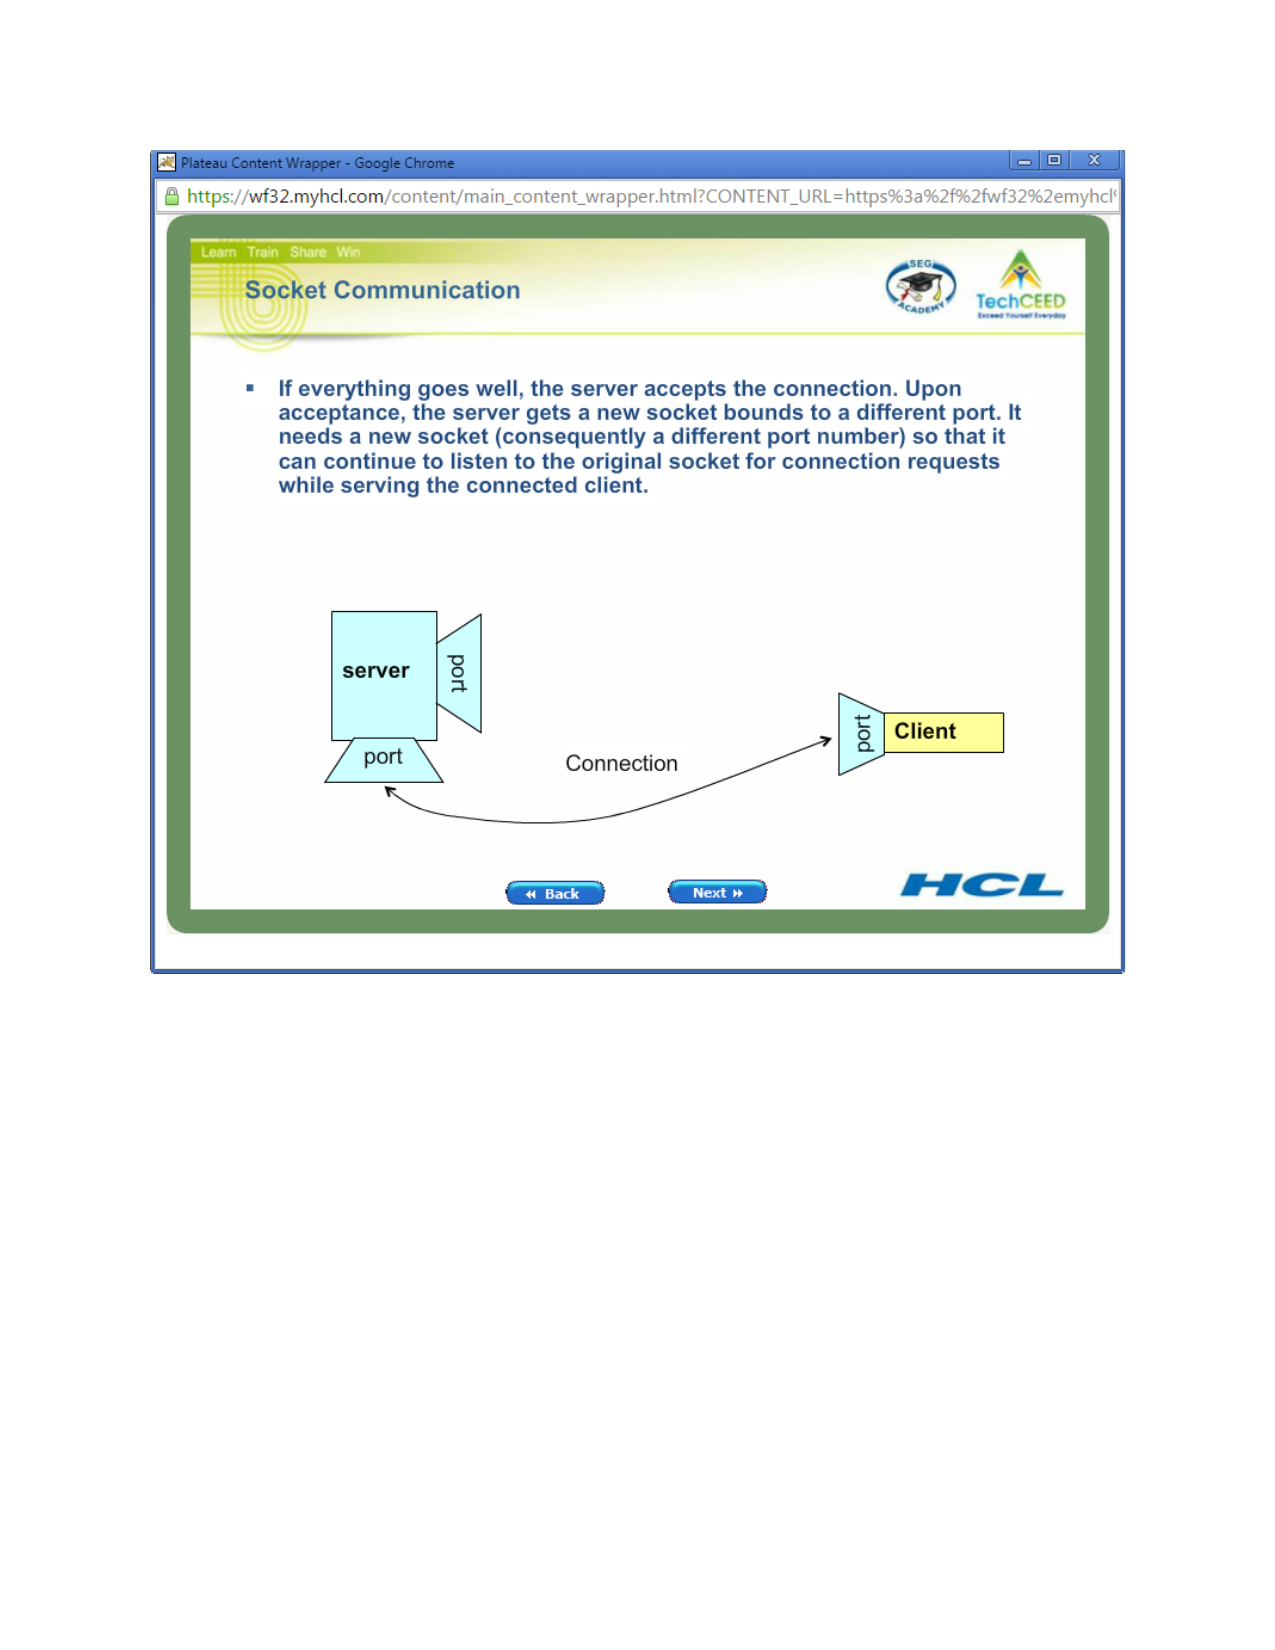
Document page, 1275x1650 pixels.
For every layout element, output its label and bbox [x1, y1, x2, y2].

picture [150, 150, 1125, 974]
